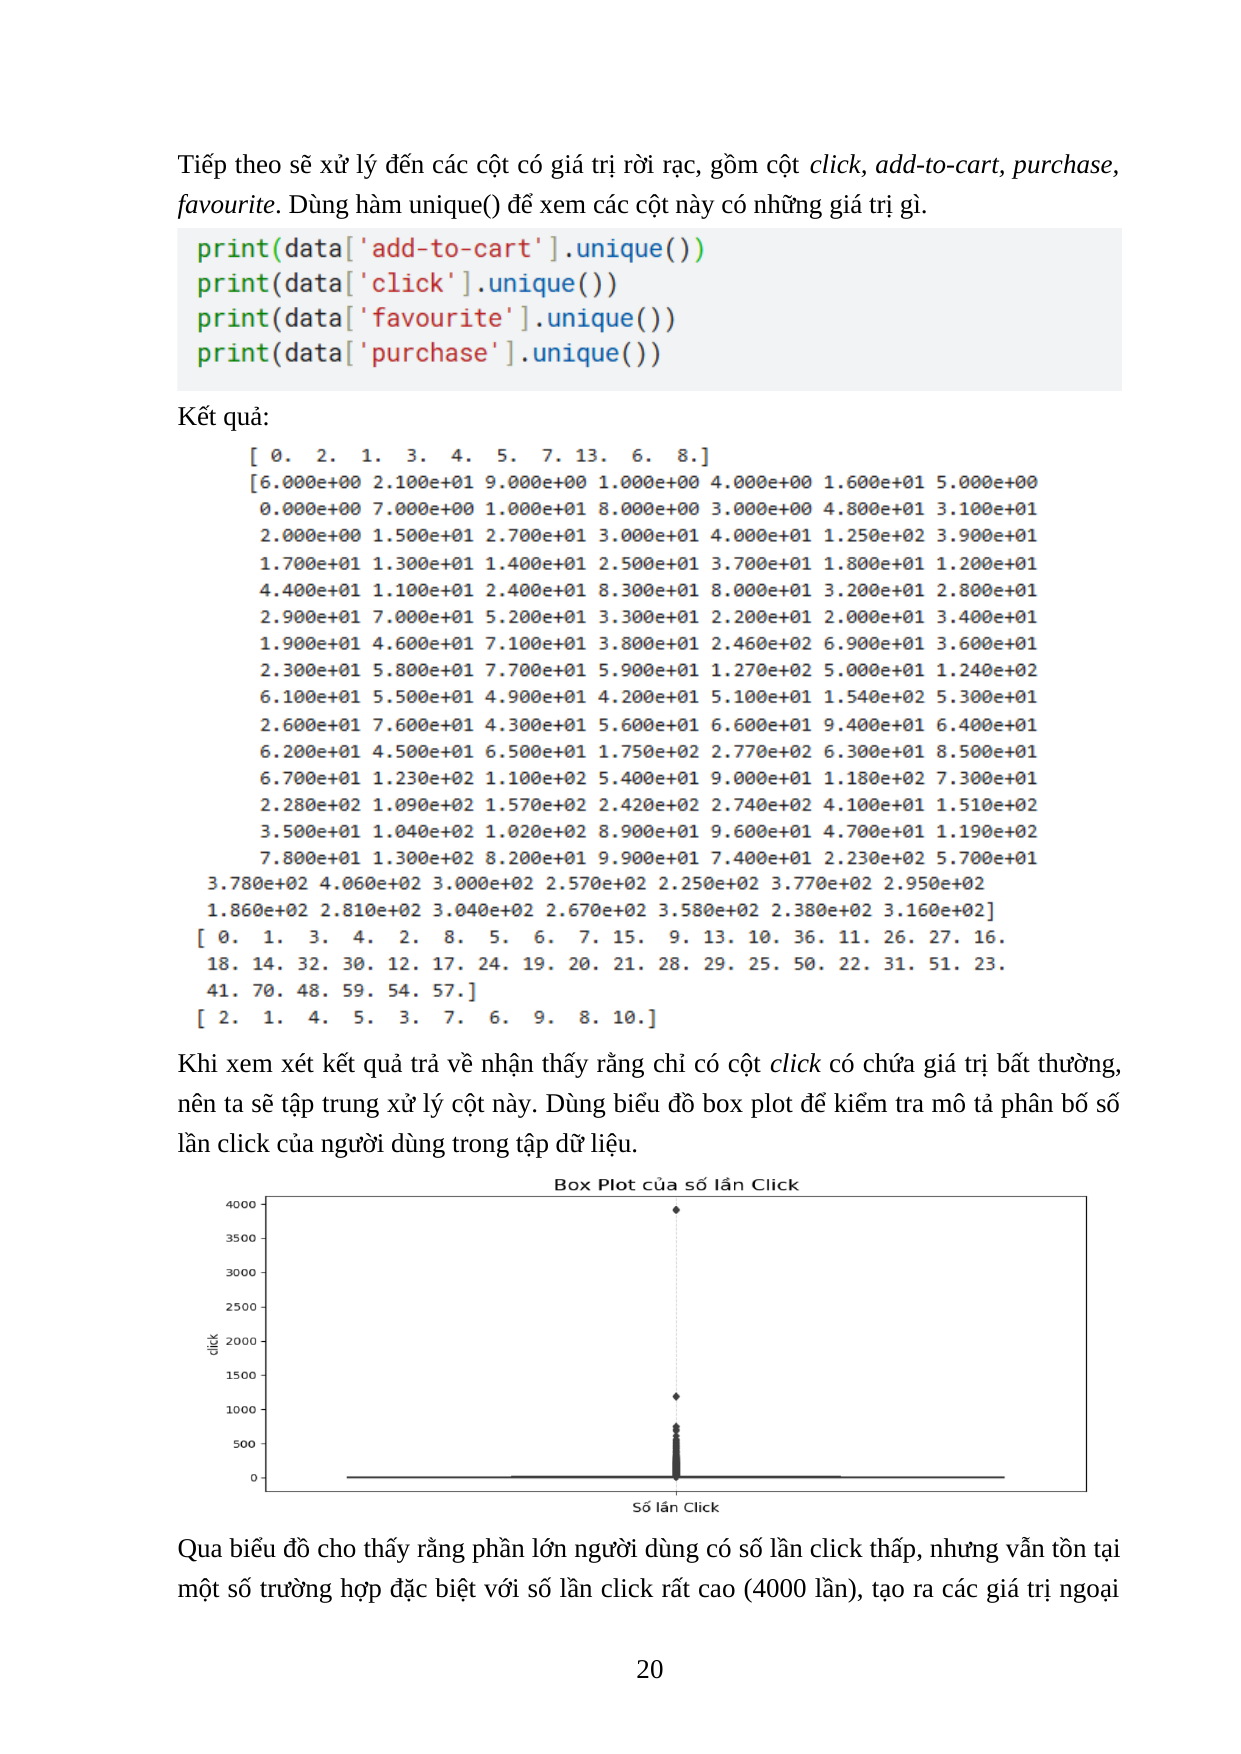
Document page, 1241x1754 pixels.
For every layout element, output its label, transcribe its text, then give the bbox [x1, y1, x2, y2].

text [177, 1532, 1122, 1603]
text Tiếp theo sẽ xử lý đến các cột có giá trị rời rạc, gồm cột click, add-to-cart, purchase, favourite. Dùng hàm unique() để xem các cột này có những giá trị gì. [177, 148, 1122, 219]
picture [177, 1168, 1123, 1523]
text Kết quả: [177, 400, 1122, 431]
text Khi xem xét kết quả trả về nhận thấy rằng chỉ có cột click có chứa giá trị bất thường, nên ta sẽ tập trung xử lý cột này. Dùng biểu đồ box plot để kiểm tra mô tả phân bố số lần click của người dùng trong tập dữ liệu. [177, 1047, 1122, 1159]
picture [177, 875, 1021, 1038]
picture [236, 440, 1063, 866]
picture [177, 228, 1122, 391]
